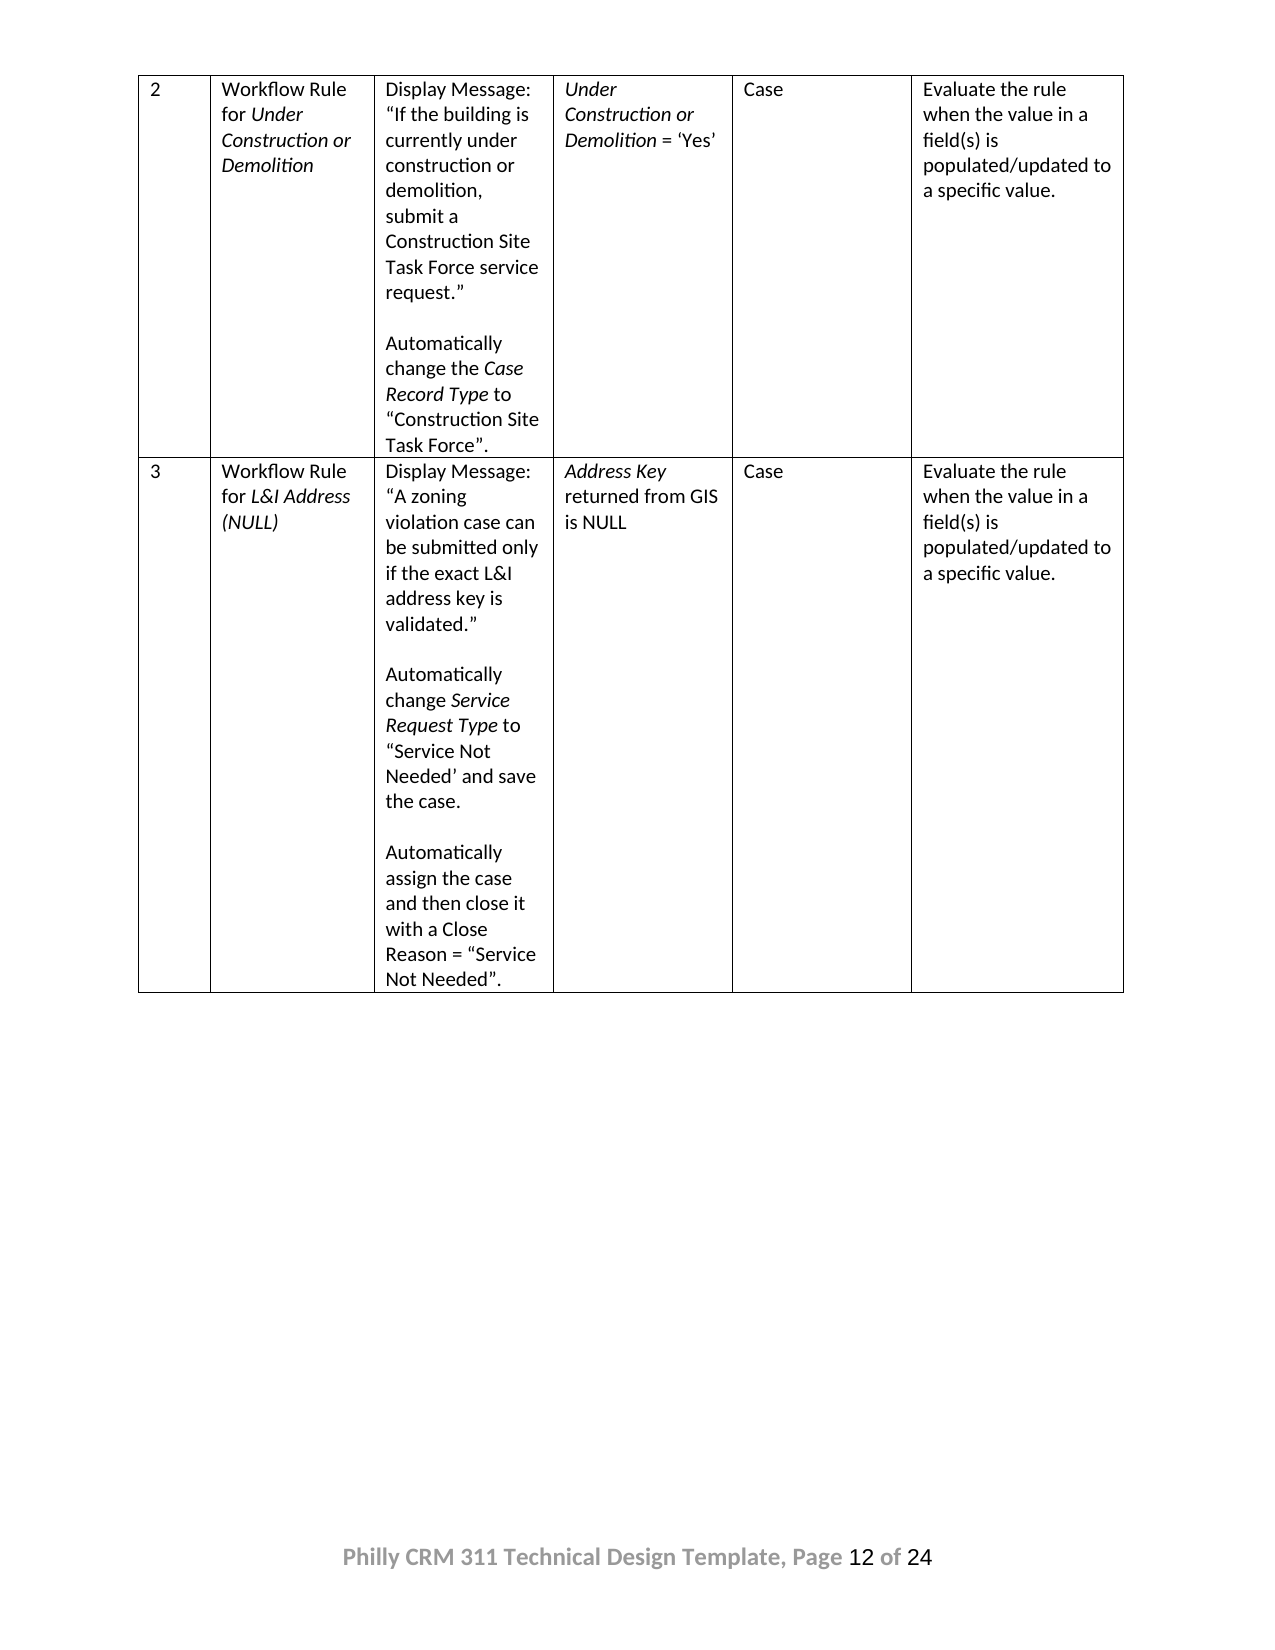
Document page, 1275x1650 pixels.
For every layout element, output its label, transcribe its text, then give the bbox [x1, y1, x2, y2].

table_cell Display Message: “A zoning violation case can be submitted only if the exact L&I address key is validated.” Automatically change Service Request Type to “Service Not Needed’ and save the case. Automatically assign the case and then close it with a Close Reason = “Service Not Needed”. [375, 458, 553, 992]
table_cell Workflow Rule for Under Construction or Demolition [211, 76, 374, 457]
table_cell Address Key returned from GIS is NULL [554, 458, 732, 992]
table_cell Case [733, 458, 911, 992]
table_cell Case [733, 76, 911, 457]
table_cell Evaluate the rule when the value in a field(s) is populated/updated to a specific value. [912, 458, 1123, 992]
table_cell 2 [139, 76, 210, 457]
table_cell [912, 76, 1123, 457]
table_cell Workflow Rule for L&I Address (NULL) [211, 458, 374, 992]
table_cell Display Message: “If the building is currently under construction or demolition, submit a Construction Site Task Force service request.” Automatically change the Case Record Type to “Construction Site Task Force”. [375, 76, 553, 457]
table_cell 3 [139, 458, 210, 992]
table_cell Under Construction or Demolition = ‘Yes’ [554, 76, 732, 457]
